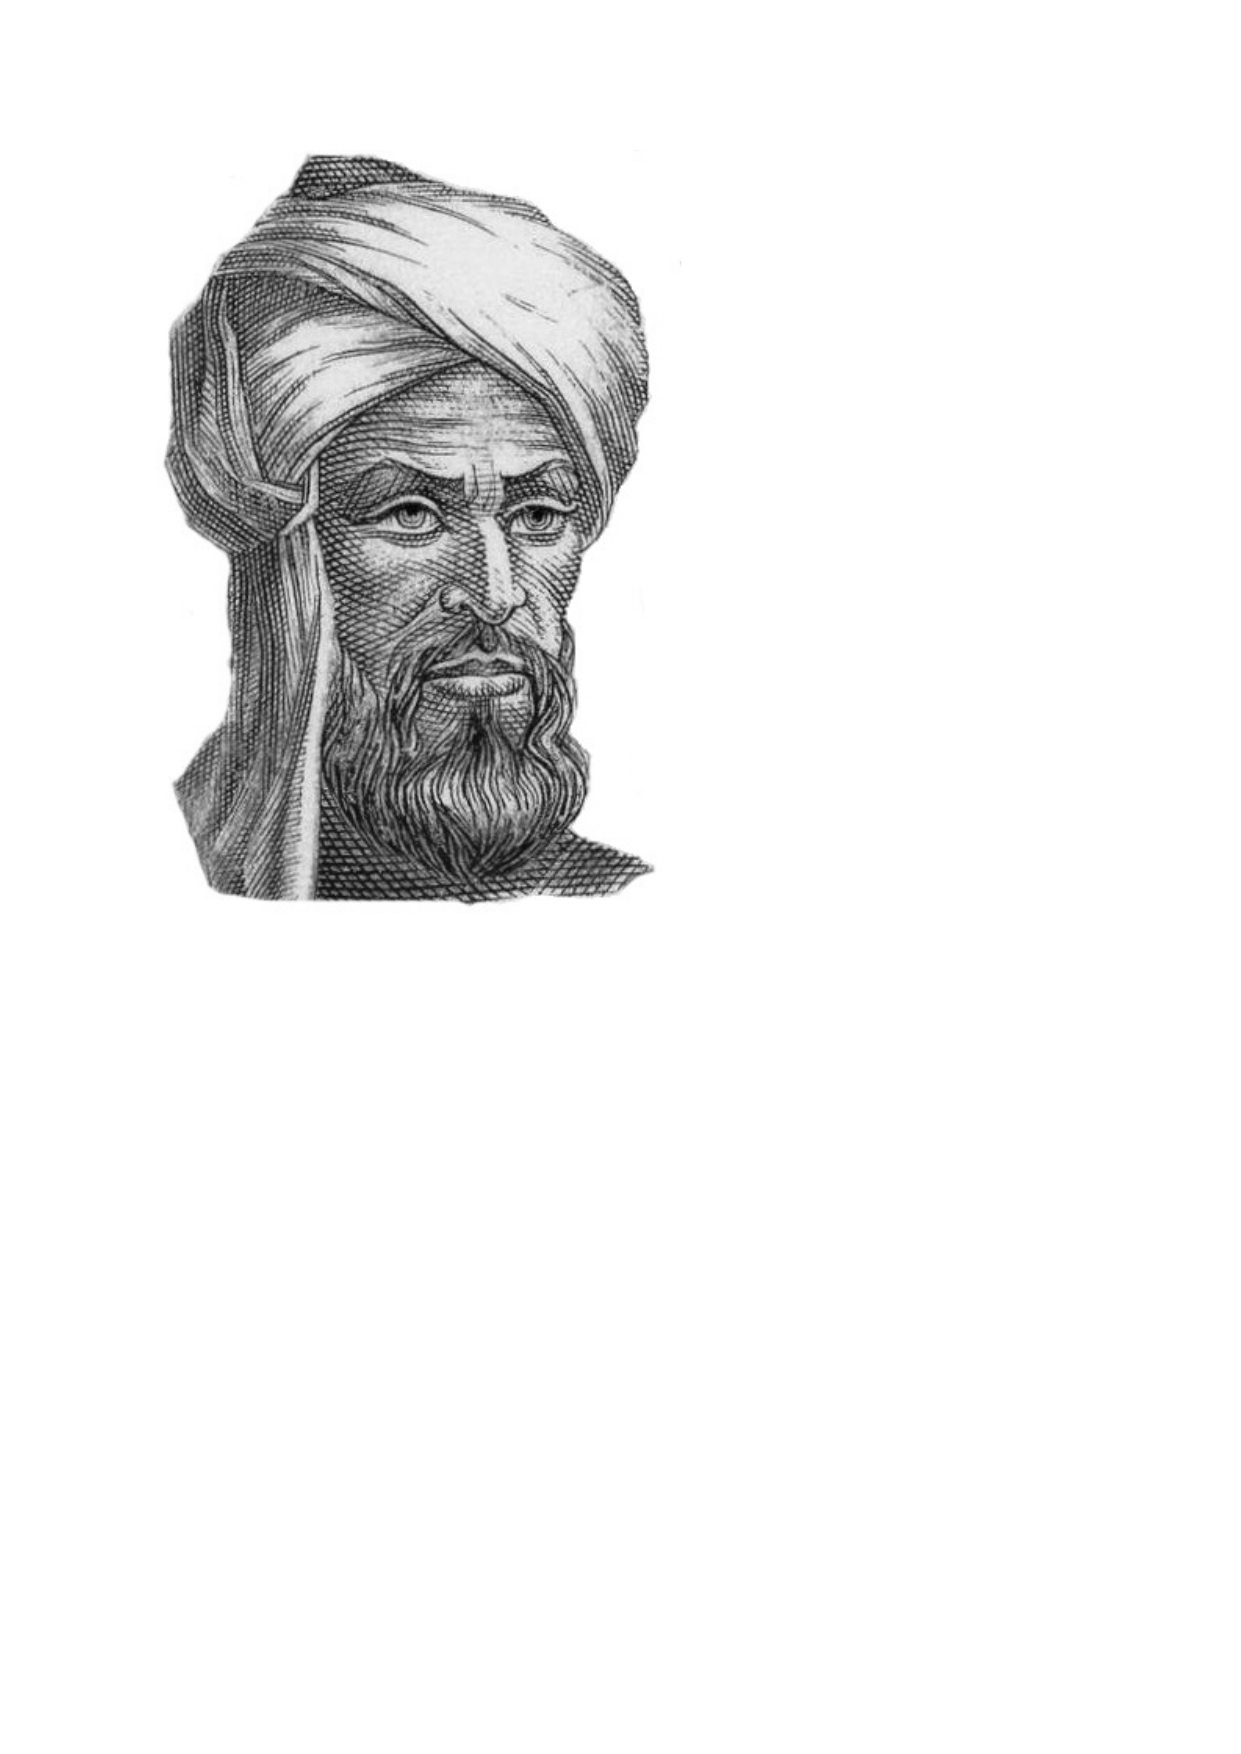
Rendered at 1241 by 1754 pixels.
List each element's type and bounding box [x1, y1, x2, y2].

picture [150, 150, 682, 918]
